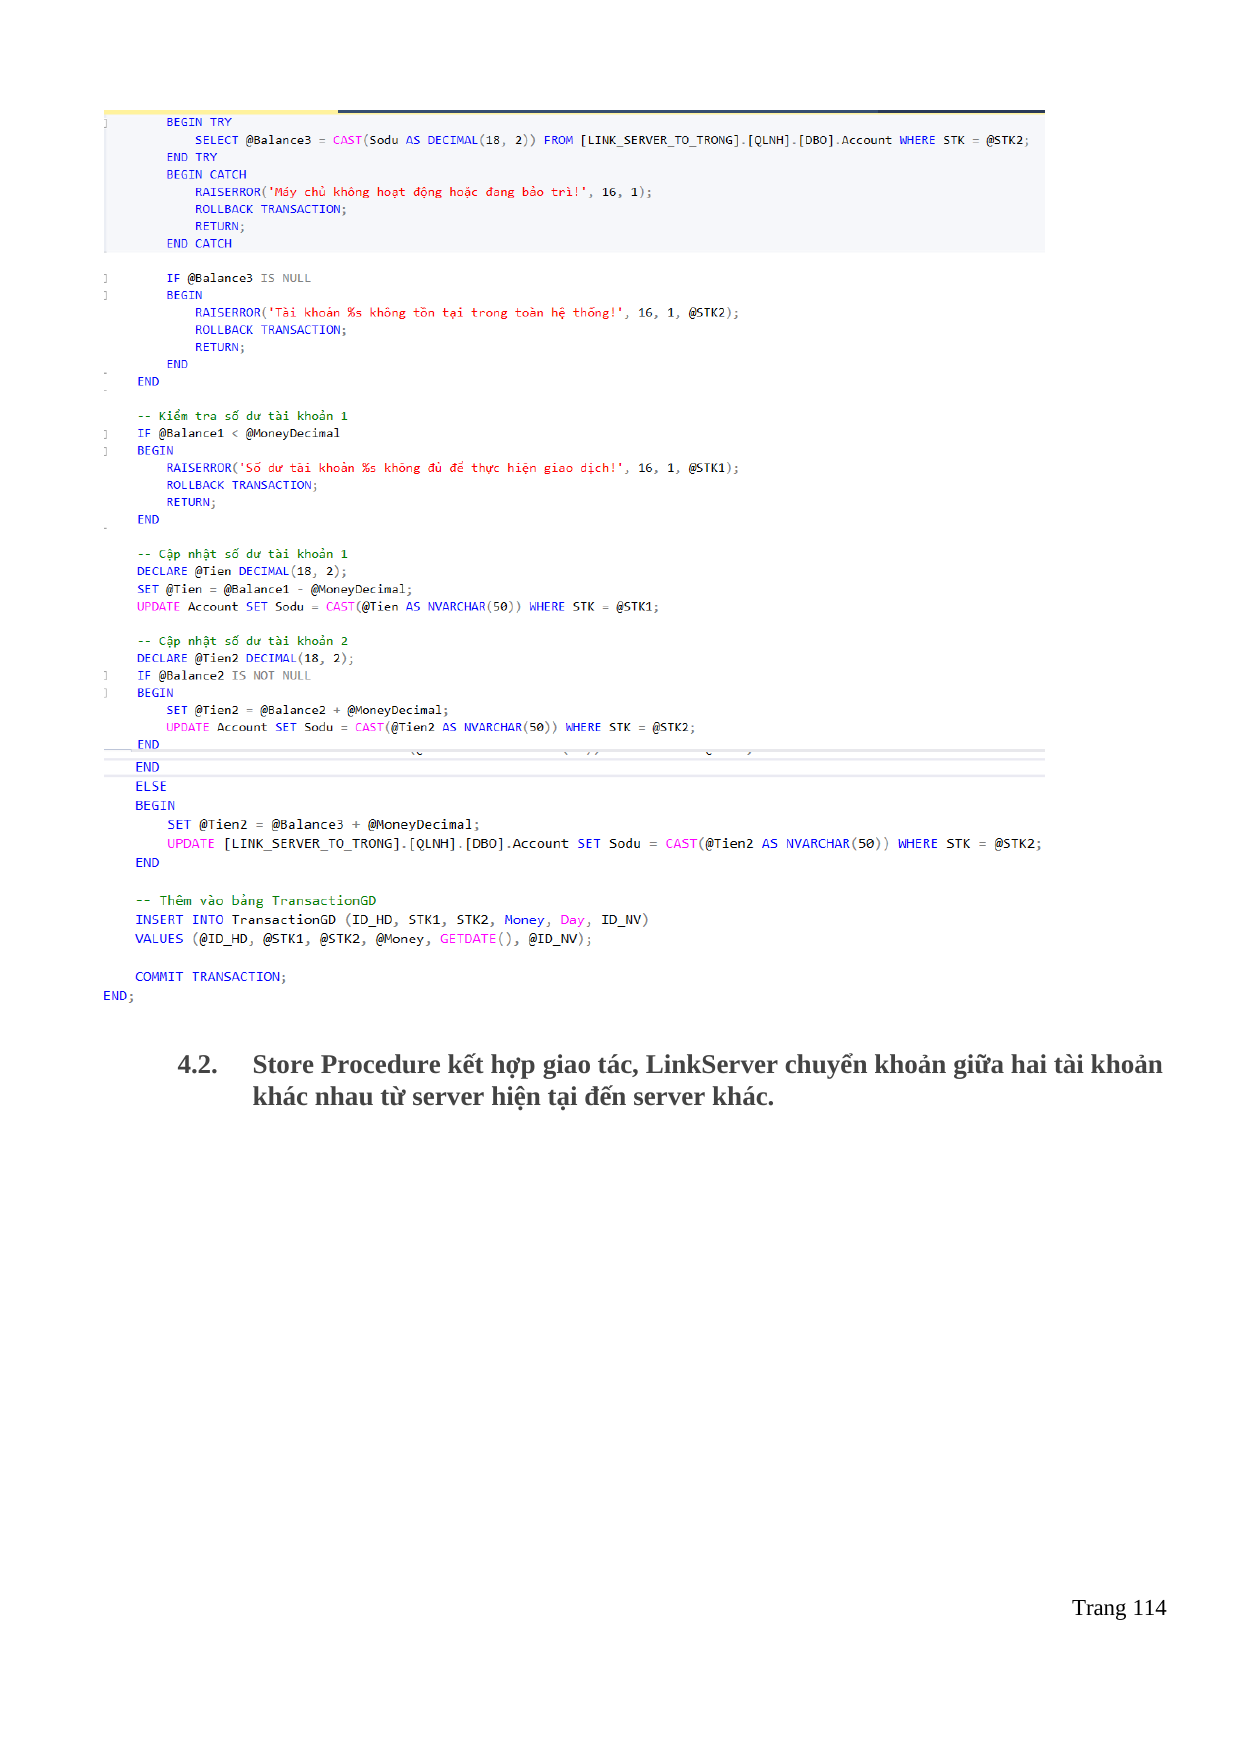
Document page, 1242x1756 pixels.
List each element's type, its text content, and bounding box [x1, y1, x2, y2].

picture [104, 110, 1045, 1028]
subtitle Store Procedure kết hợp giao tác, LinkServer chuyển khoản giữa hai tài khoản khác nhau từ server hiện tại đến server khác. [177, 1048, 1167, 1111]
